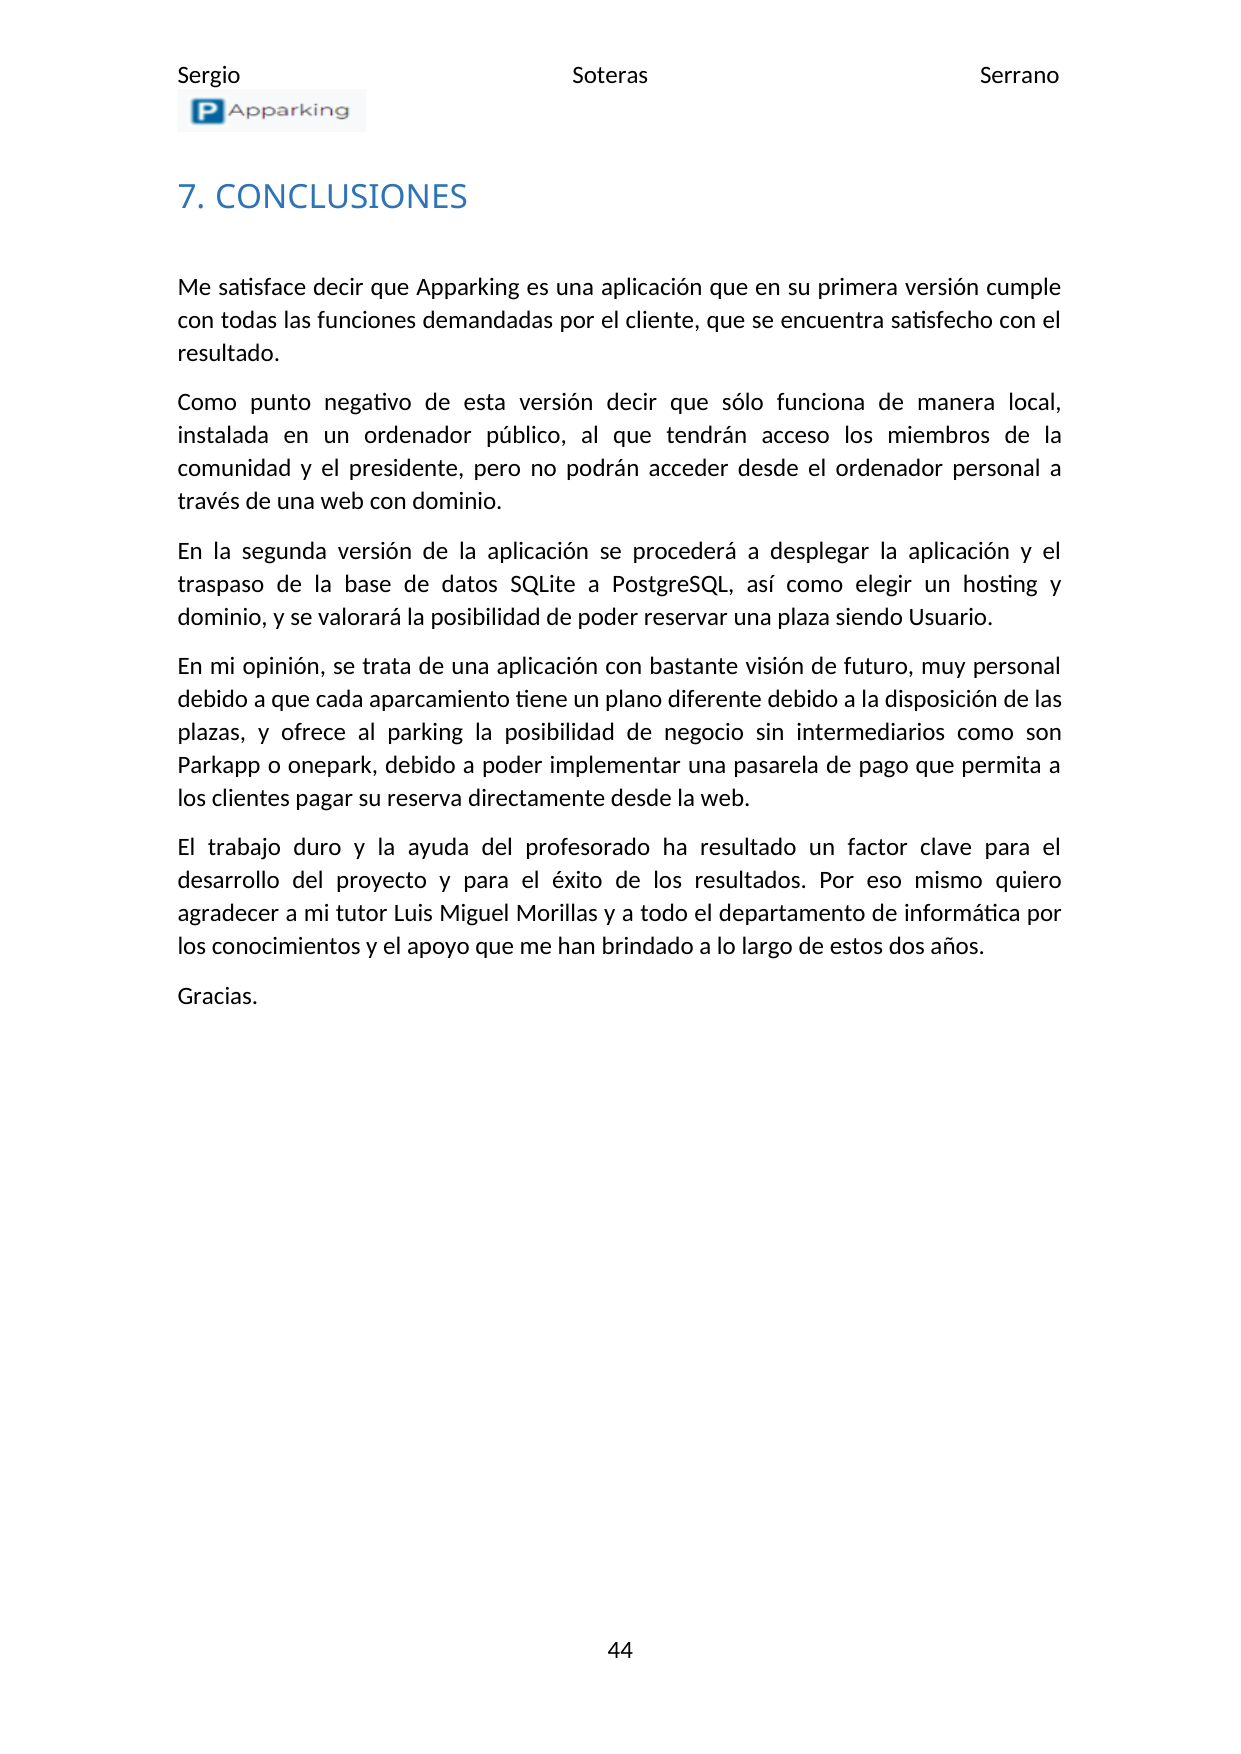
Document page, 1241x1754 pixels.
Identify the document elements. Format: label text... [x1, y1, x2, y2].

text Me satisface decir que Apparking es una aplicación que en su primera versión cumple con todas las funciones demandadas por el cliente, que se encuentra satisfecho con el resultado. [177, 271, 1063, 367]
text En mi opinión, se trata de una aplicación con bastante visión de futuro, muy personal debido a que cada aparcamiento tiene un plano diferente debido a la disposición de las plazas, y ofrece al parking la posibilidad de negocio sin intermediarios como son Parkapp o onepark, debido a poder implementar una pasarela de pago que permita a los clientes pagar su reserva directamente desde la web. [177, 650, 1063, 812]
text Gracias. [177, 980, 1063, 1010]
subtitle CONCLUSIONES [177, 173, 1063, 218]
picture [177, 89, 367, 132]
text El trabajo duro y la ayuda del profesorado ha resultado un factor clave para el desarrollo del proyecto y para el éxito de los resultados. Por eso mismo quiero agradecer a mi tutor Luis Miguel Morillas y a todo el departamento de informática por los conocimientos y el apoyo que me han brindado a lo largo de estos dos años. [177, 832, 1063, 961]
text Como punto negativo de esta versión decir que sólo funciona de manera local, instalada en un ordenador público, al que tendrán acceso los miembros de la comunidad y el presidente, pero no podrán acceder desde el ordenador personal a través de una web con dominio. [177, 387, 1063, 516]
text En la segunda versión de la aplicación se procederá a desplegar la aplicación y el traspaso de la base de datos SQLite a PostgreSQL, así como elegir un hosting y dominio, y se valorará la posibilidad de poder reservar una plaza siendo Usuario. [177, 535, 1063, 631]
